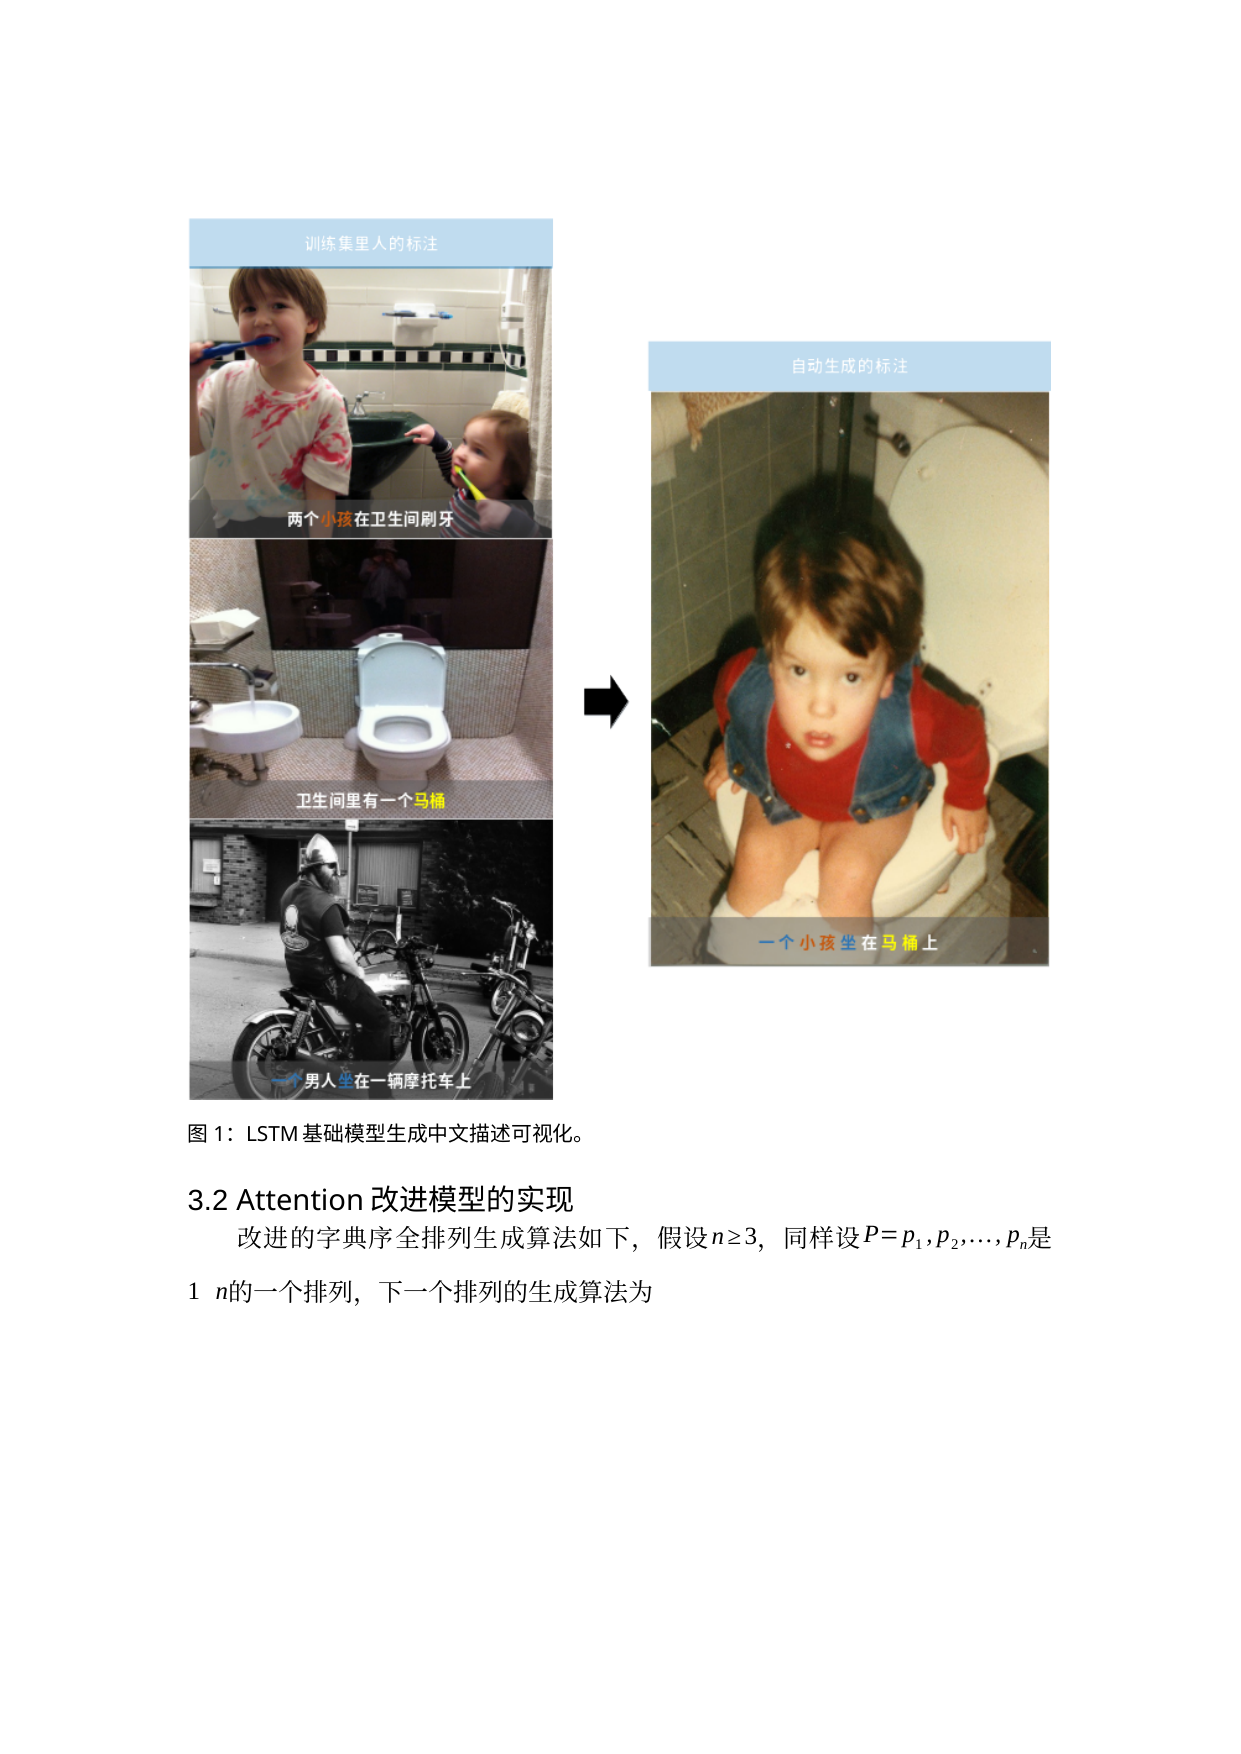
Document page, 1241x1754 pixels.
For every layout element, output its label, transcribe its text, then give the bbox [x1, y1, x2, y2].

text 3.2 Attention改进模型的实现 [187, 1176, 1053, 1219]
text 图 1：LSTM基础模型生成中文描述可视化。 [187, 1117, 1053, 1147]
text 改进的字典序全排列生成算法如下，假设，同样设是的一个排列，下一个排列的生成算法为 [187, 1219, 1053, 1309]
